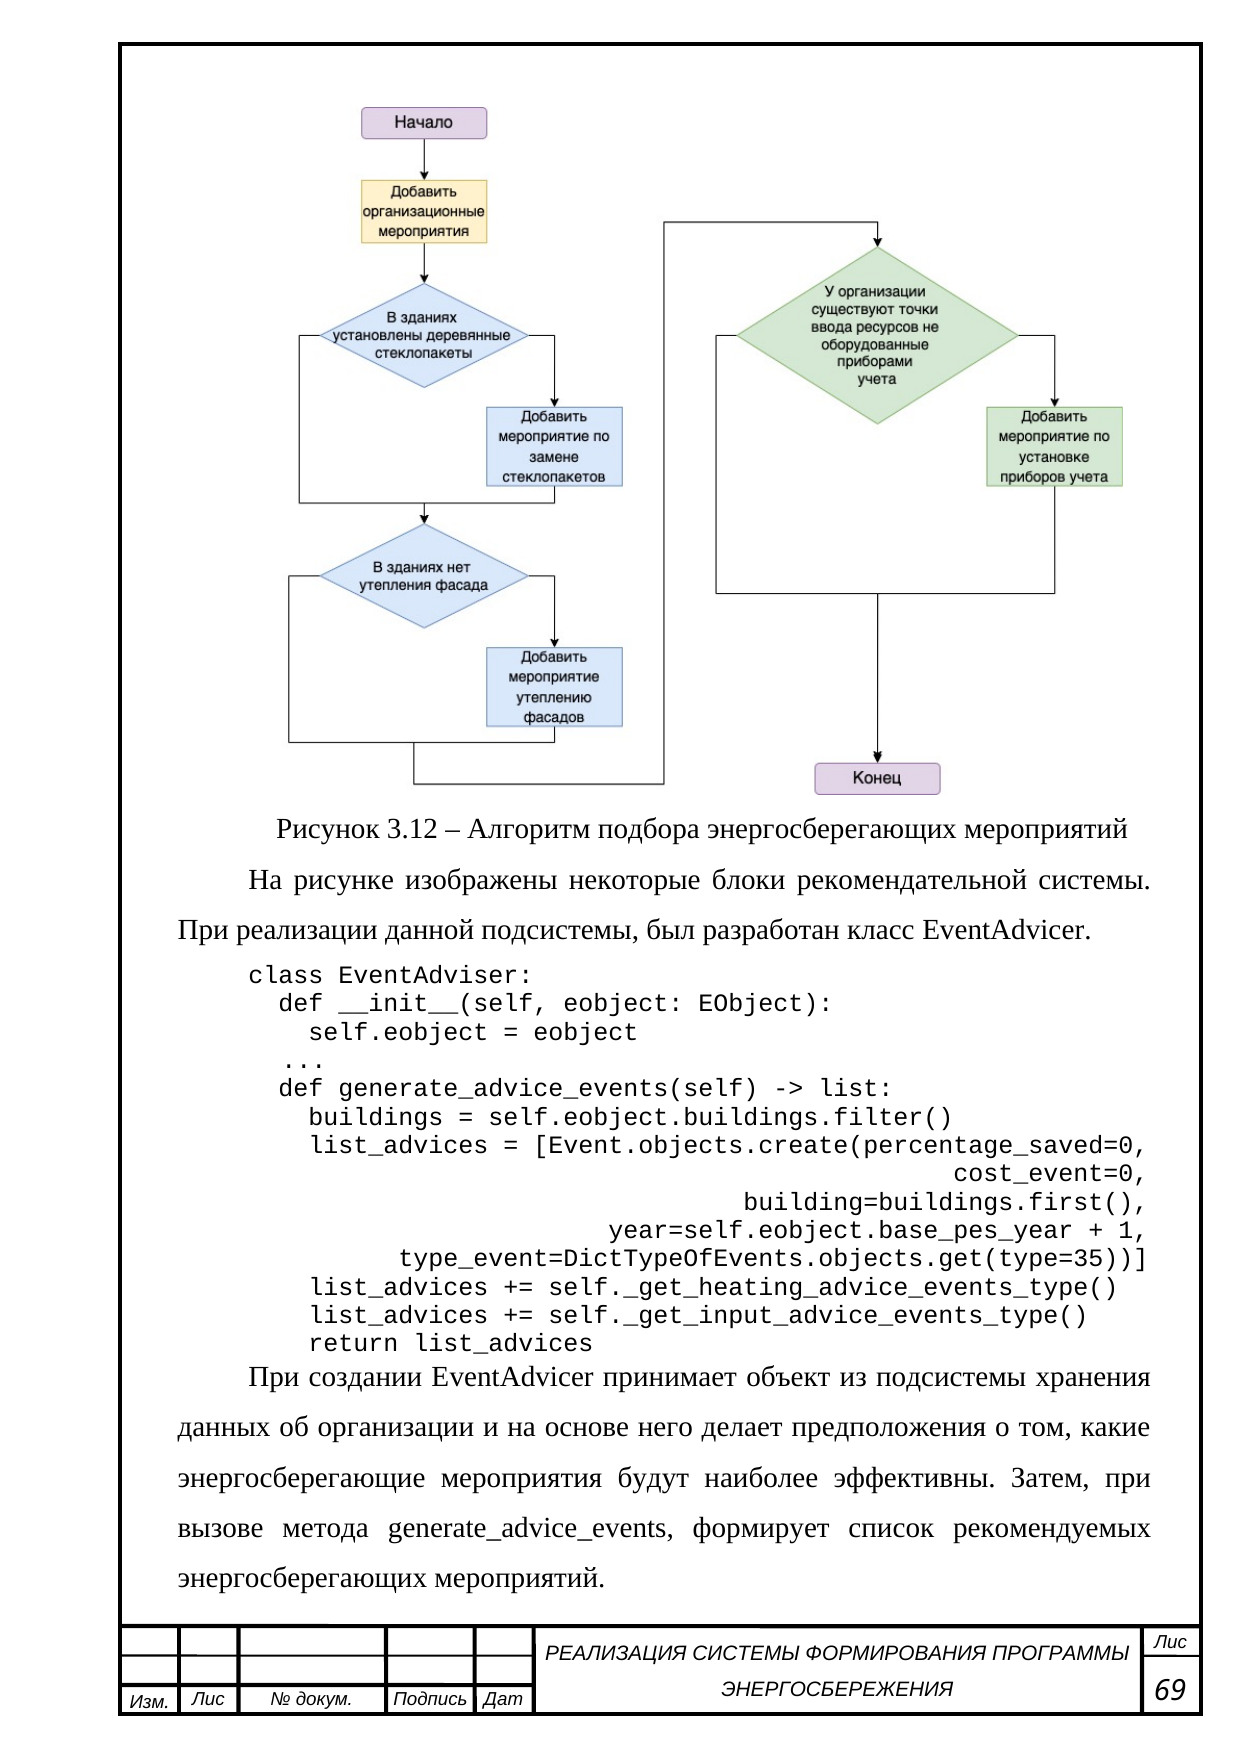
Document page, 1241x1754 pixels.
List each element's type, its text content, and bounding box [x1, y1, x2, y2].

text list_advices += self._get_heating_advice_events_type() [177, 1274, 1152, 1303]
text ... [251, 1048, 1152, 1076]
text На рисунке изображены некоторые блоки рекомендательной системы. При реализации данной подсистемы, был разработан класс EventAdvicer. [177, 862, 1152, 946]
text class EventAdviser: [177, 963, 1152, 991]
text building=buildings.first(), [177, 1189, 1152, 1218]
text list_advices += self._get_input_advice_events_type() [177, 1303, 1152, 1331]
text def generate_advice_events(self) -> list: [177, 1076, 1152, 1104]
text Рисунок 3.12 – Алгоритм подбора энергосберегающих мероприятий [252, 812, 1152, 845]
text При создании EventAdvicer принимает объект из подсистемы хранения данных об организации и на основе него делает предположения о том, какие энергосберегающие мероприятия будут наиболее эффективны. Затем, при вызове метода generate_advice_events, формирует список рекомендуемых энергосберегающих мероприятий. [177, 1359, 1152, 1594]
text year=self.eobject.base_pes_year + 1, [177, 1218, 1152, 1246]
text type_event=DictTypeOfEvents.objects.get(type=35))] [177, 1246, 1152, 1274]
text list_advices = [Event.objects.create(percentage_saved=0, [177, 1133, 1152, 1161]
text buildings = self.eobject.buildings.filter() [177, 1104, 1152, 1133]
text def __init__(self, eobject: EObject): [177, 991, 1152, 1019]
text cost_event=0, [177, 1161, 1152, 1189]
text return list_advices [177, 1331, 1152, 1359]
picture [281, 107, 1123, 795]
text self.eobject = eobject [177, 1019, 1152, 1048]
